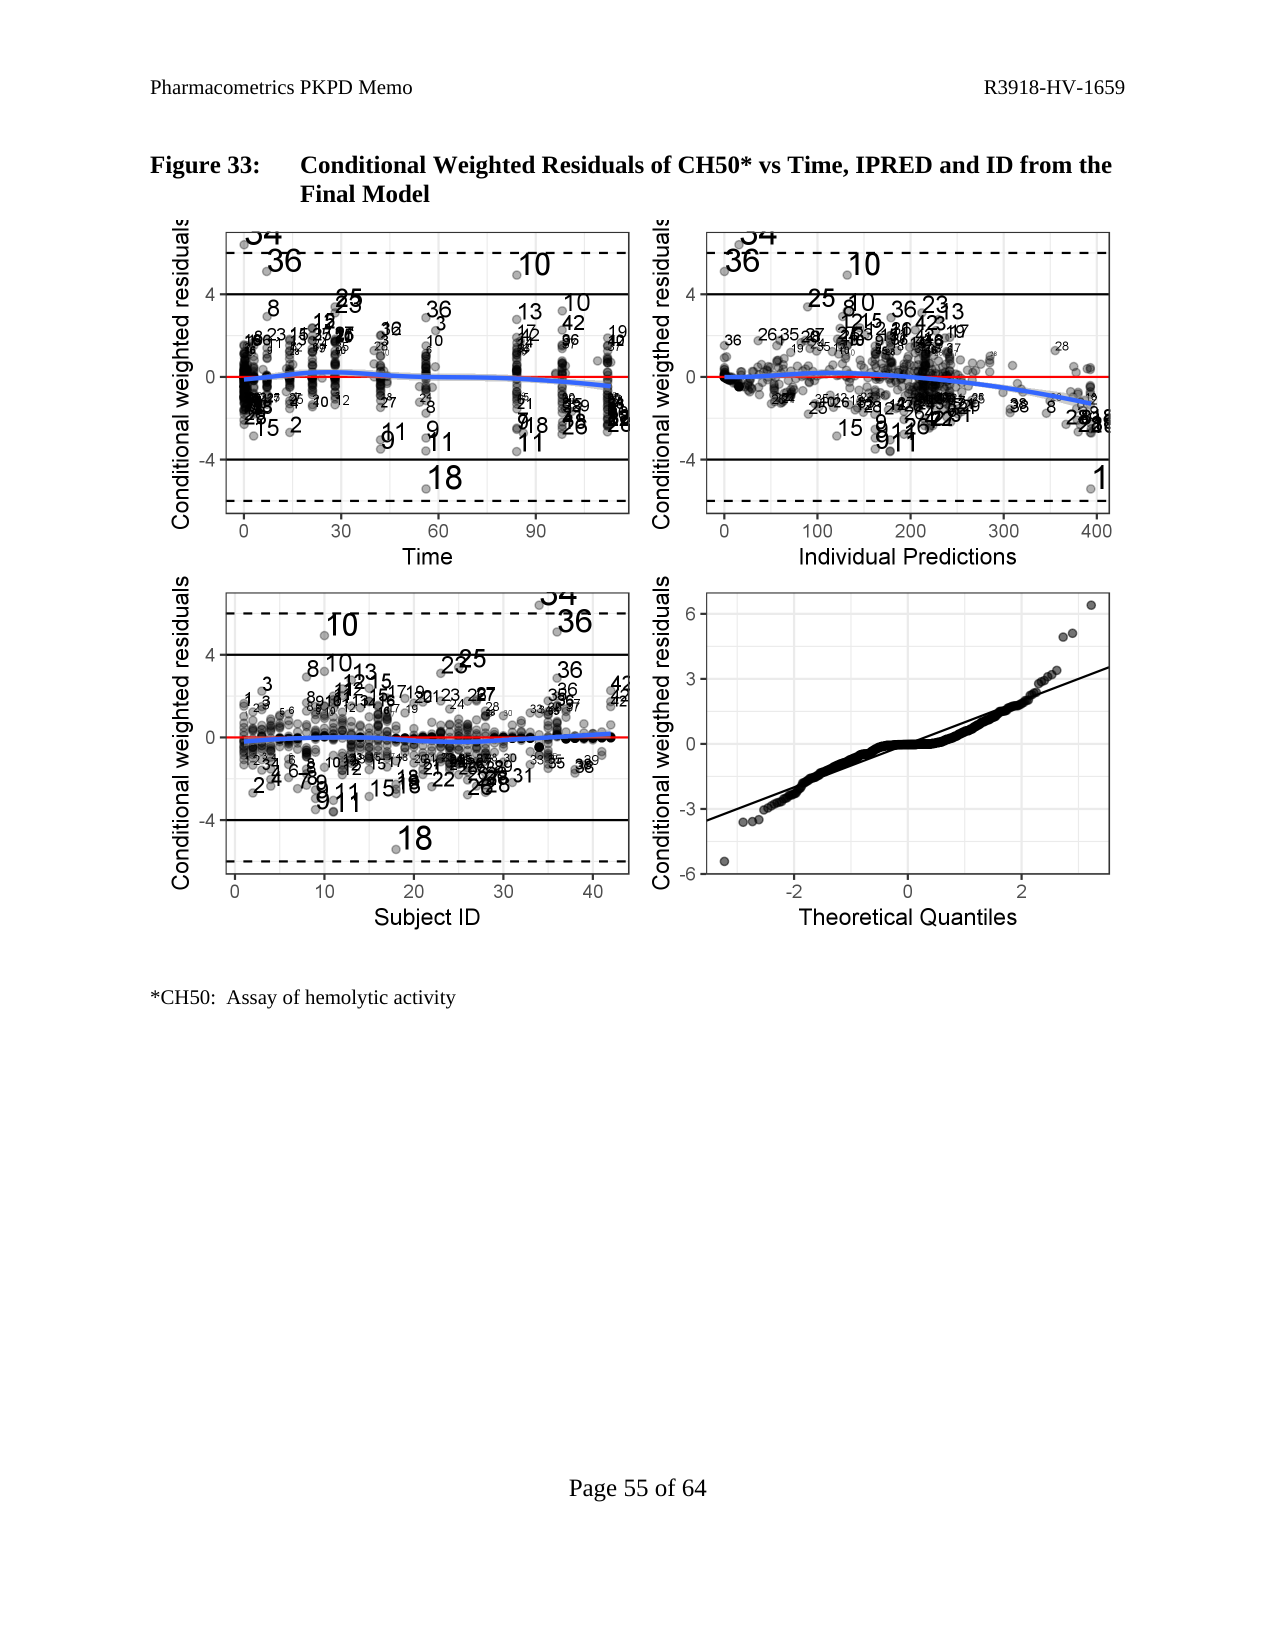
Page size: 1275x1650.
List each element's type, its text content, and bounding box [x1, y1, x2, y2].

text *CH50: Assay of hemolytic activity [150, 985, 1125, 1009]
picture [160, 220, 1121, 941]
